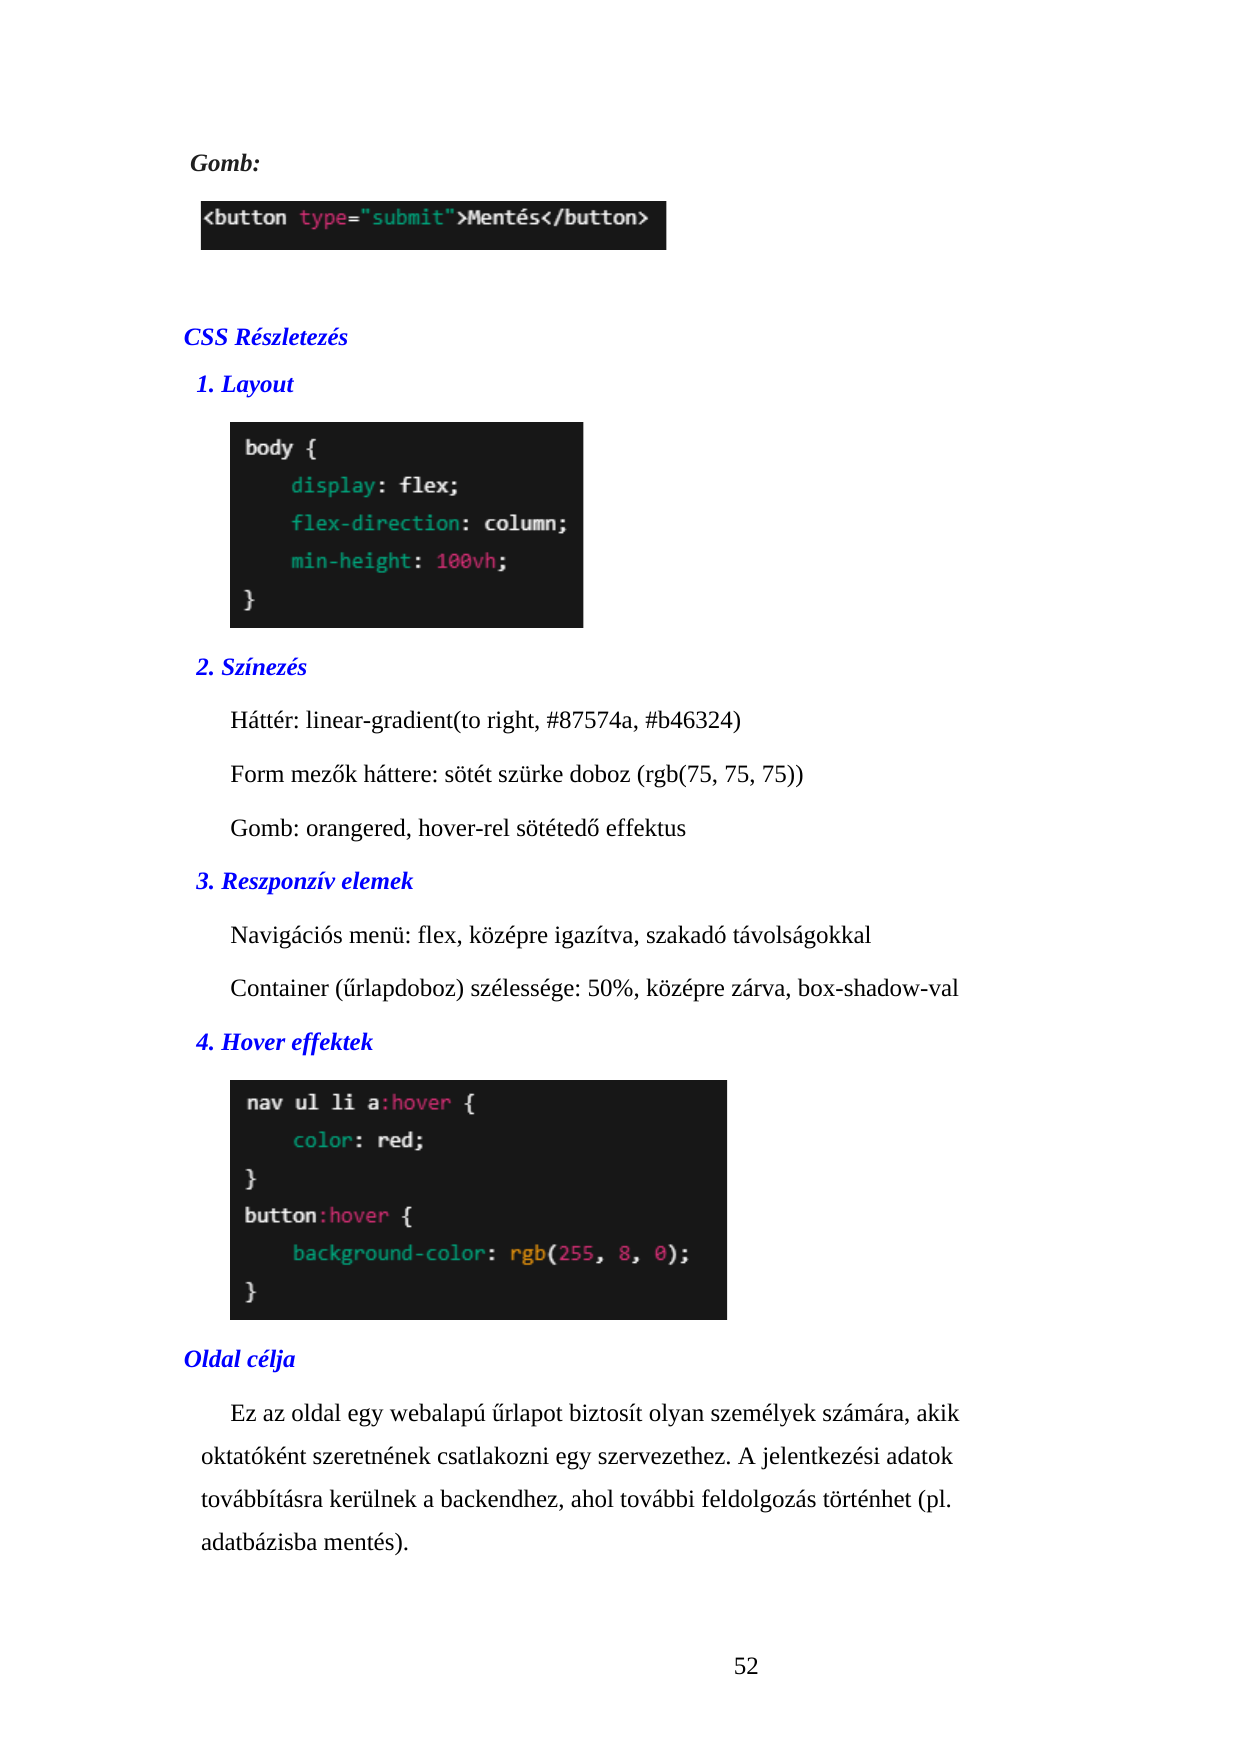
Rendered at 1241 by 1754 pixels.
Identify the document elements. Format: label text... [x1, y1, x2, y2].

picture [200, 201, 667, 250]
subtitle Oldal célja [171, 1344, 1093, 1373]
subtitle 3. Reszponzív elemek [171, 866, 1093, 895]
picture [230, 1080, 728, 1320]
text Gomb: orangered, hover-rel sötétedő effektus [201, 813, 1063, 841]
text Háttér: linear-gradient(to right, #87574a, #b46324) [201, 706, 1063, 734]
subtitle 1. Layout [171, 369, 1093, 398]
subtitle 4. Hover effektek [171, 1027, 1093, 1056]
subtitle 2. Színezés [171, 652, 1093, 681]
text Form mezők háttere: sötét szürke doboz (rgb(75, 75, 75)) [201, 759, 1063, 788]
picture [230, 422, 584, 628]
text Gomb: [171, 148, 1063, 176]
text Navigációs menü: flex, középre igazítva, szakadó távolságokkal [201, 920, 1063, 948]
subtitle CSS Részletezés [171, 322, 1093, 350]
text Ez az oldal egy webalapú űrlapot biztosít olyan személyek számára, akik oktatóként szeretnének csatlakozni egy szervezethez. A jelentkezési adatok továbbításra kerülnek a backendhez, ahol további feldolgozás történhet (pl. adatbázisba mentés). [201, 1398, 1063, 1556]
text Container (űrlapdoboz) szélessége: 50%, középre zárva, box-shadow-val [201, 973, 1063, 1002]
